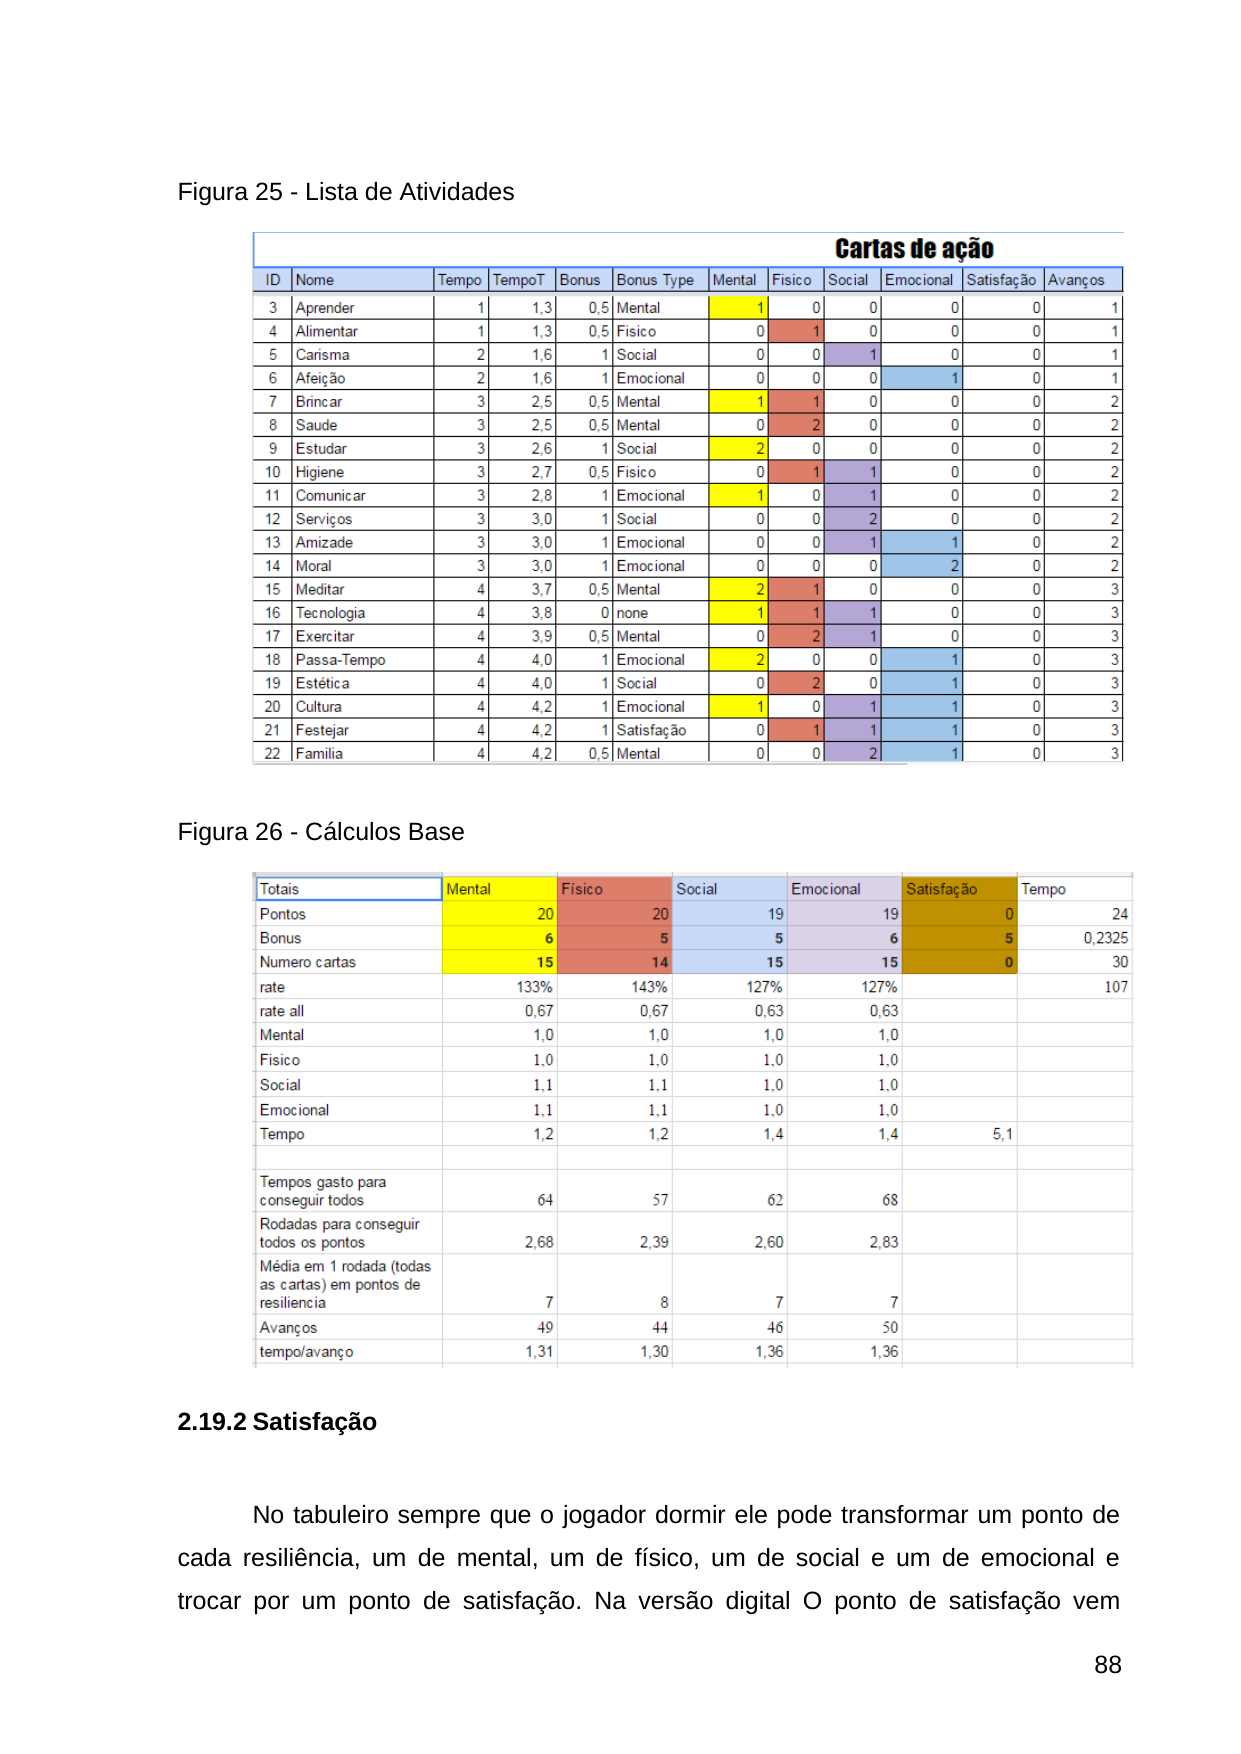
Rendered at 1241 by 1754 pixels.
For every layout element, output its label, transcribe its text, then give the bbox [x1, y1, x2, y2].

picture [252, 872, 1134, 1368]
picture [252, 232, 1124, 765]
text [177, 1500, 1122, 1615]
text Figura 26 - Cálculos Base [177, 817, 1122, 845]
subtitle Satisfação [177, 1407, 1122, 1436]
text Figura 25 - Lista de Atividades [177, 177, 1122, 206]
